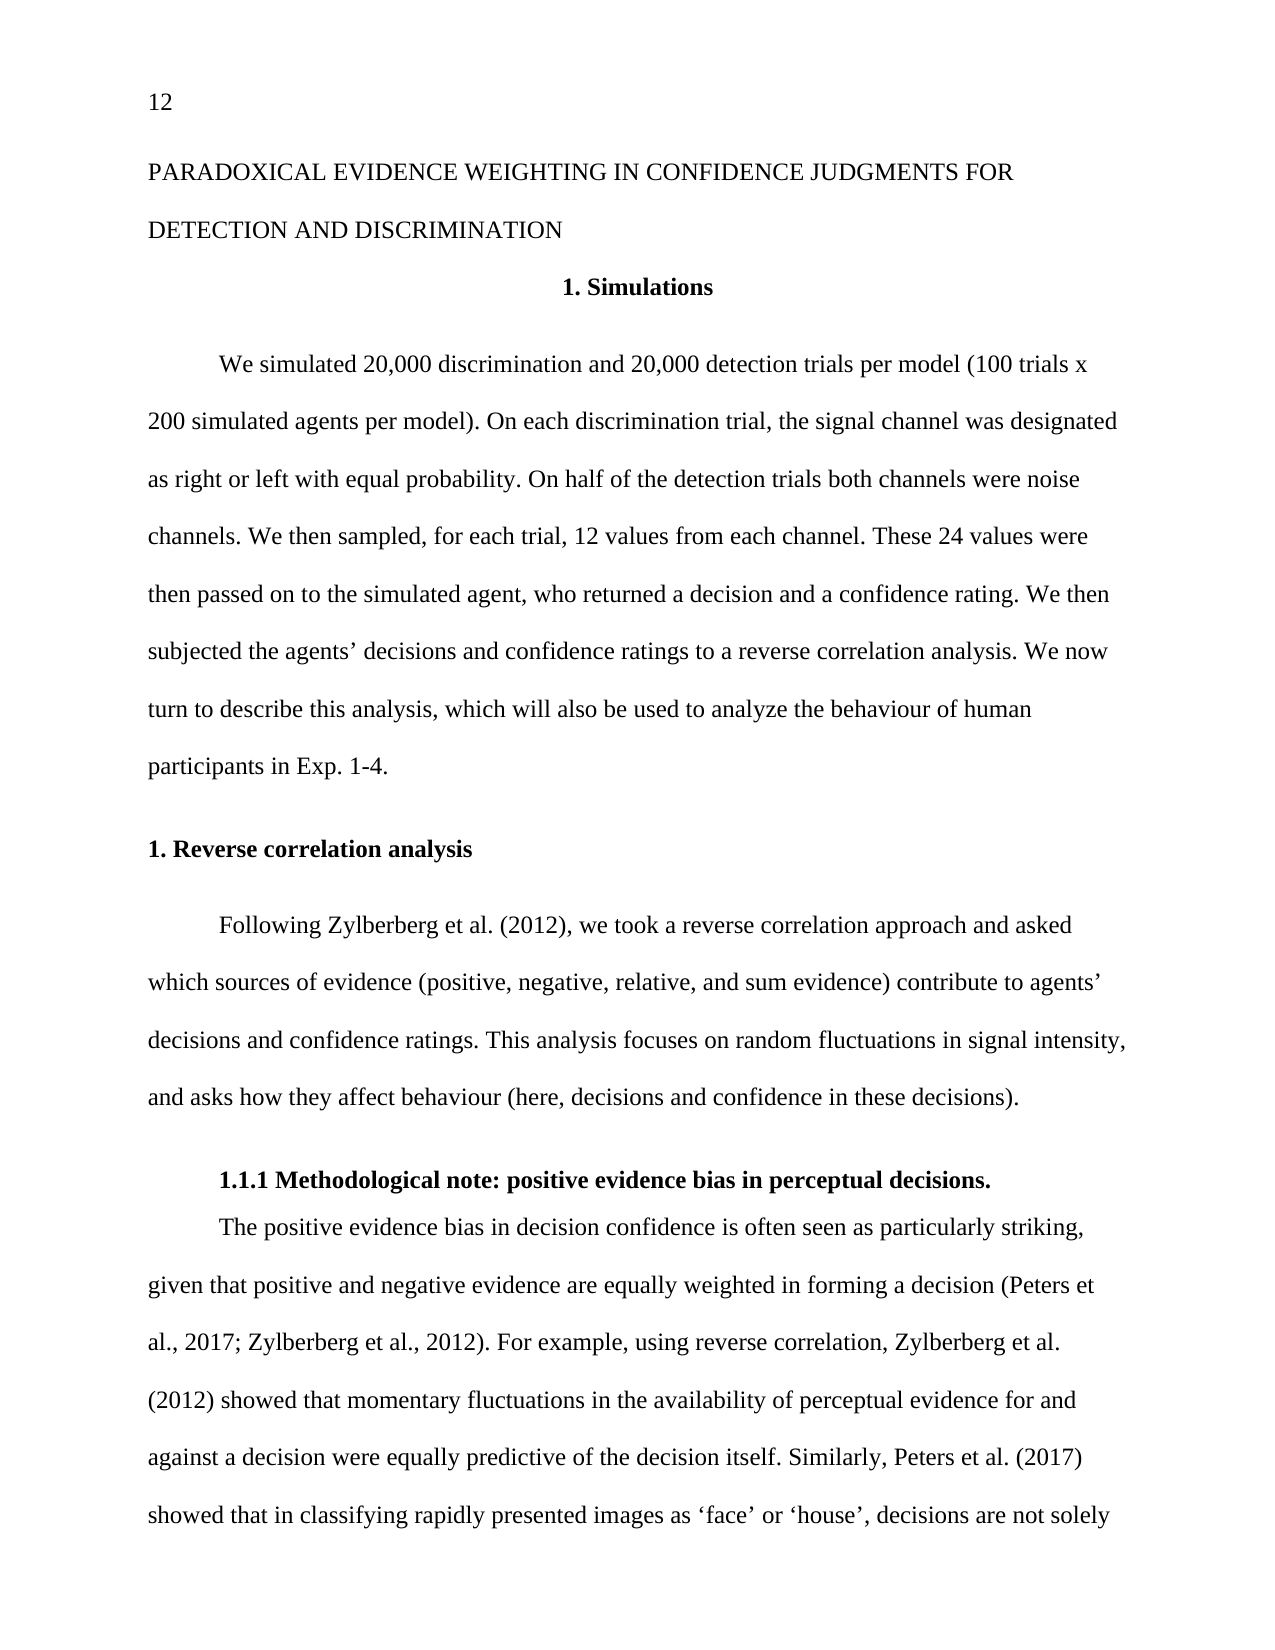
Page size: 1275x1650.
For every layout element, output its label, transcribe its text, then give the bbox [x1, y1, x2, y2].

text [148, 1212, 1127, 1529]
subtitle 1. Reverse correlation analysis [148, 834, 1127, 862]
text Following Zylberberg et al. (2012), we took a reverse correlation approach and asked which sources of evidence (positive, negative, relative, and sum evidence) contribute to agents’ decisions and confidence ratings. This analysis focuses on random fluctuations in signal intensity, and asks how they affect behaviour (here, decisions and confidence in these decisions). [148, 910, 1127, 1111]
text We simulated 20,000 discrimination and 20,000 detection trials per model (100 trials x 200 simulated agents per model). On each discrimination trial, the signal channel was designated as right or left with equal probability. On half of the detection trials both channels were noise channels. We then sampled, for each trial, 12 values from each channel. These 24 values were then passed on to the simulated agent, who returned a decision and a confidence rating. We then subjected the agents’ decisions and confidence ratings to a reverse correlation analysis. We now turn to describe this analysis, which will also be used to analyze the behaviour of human participants in Exp. 1-4. [148, 349, 1127, 780]
subtitle 1. Simulations [148, 272, 1127, 301]
subtitle 1.1.1 Methodological note: positive evidence bias in perceptual decisions. [148, 1165, 1127, 1194]
